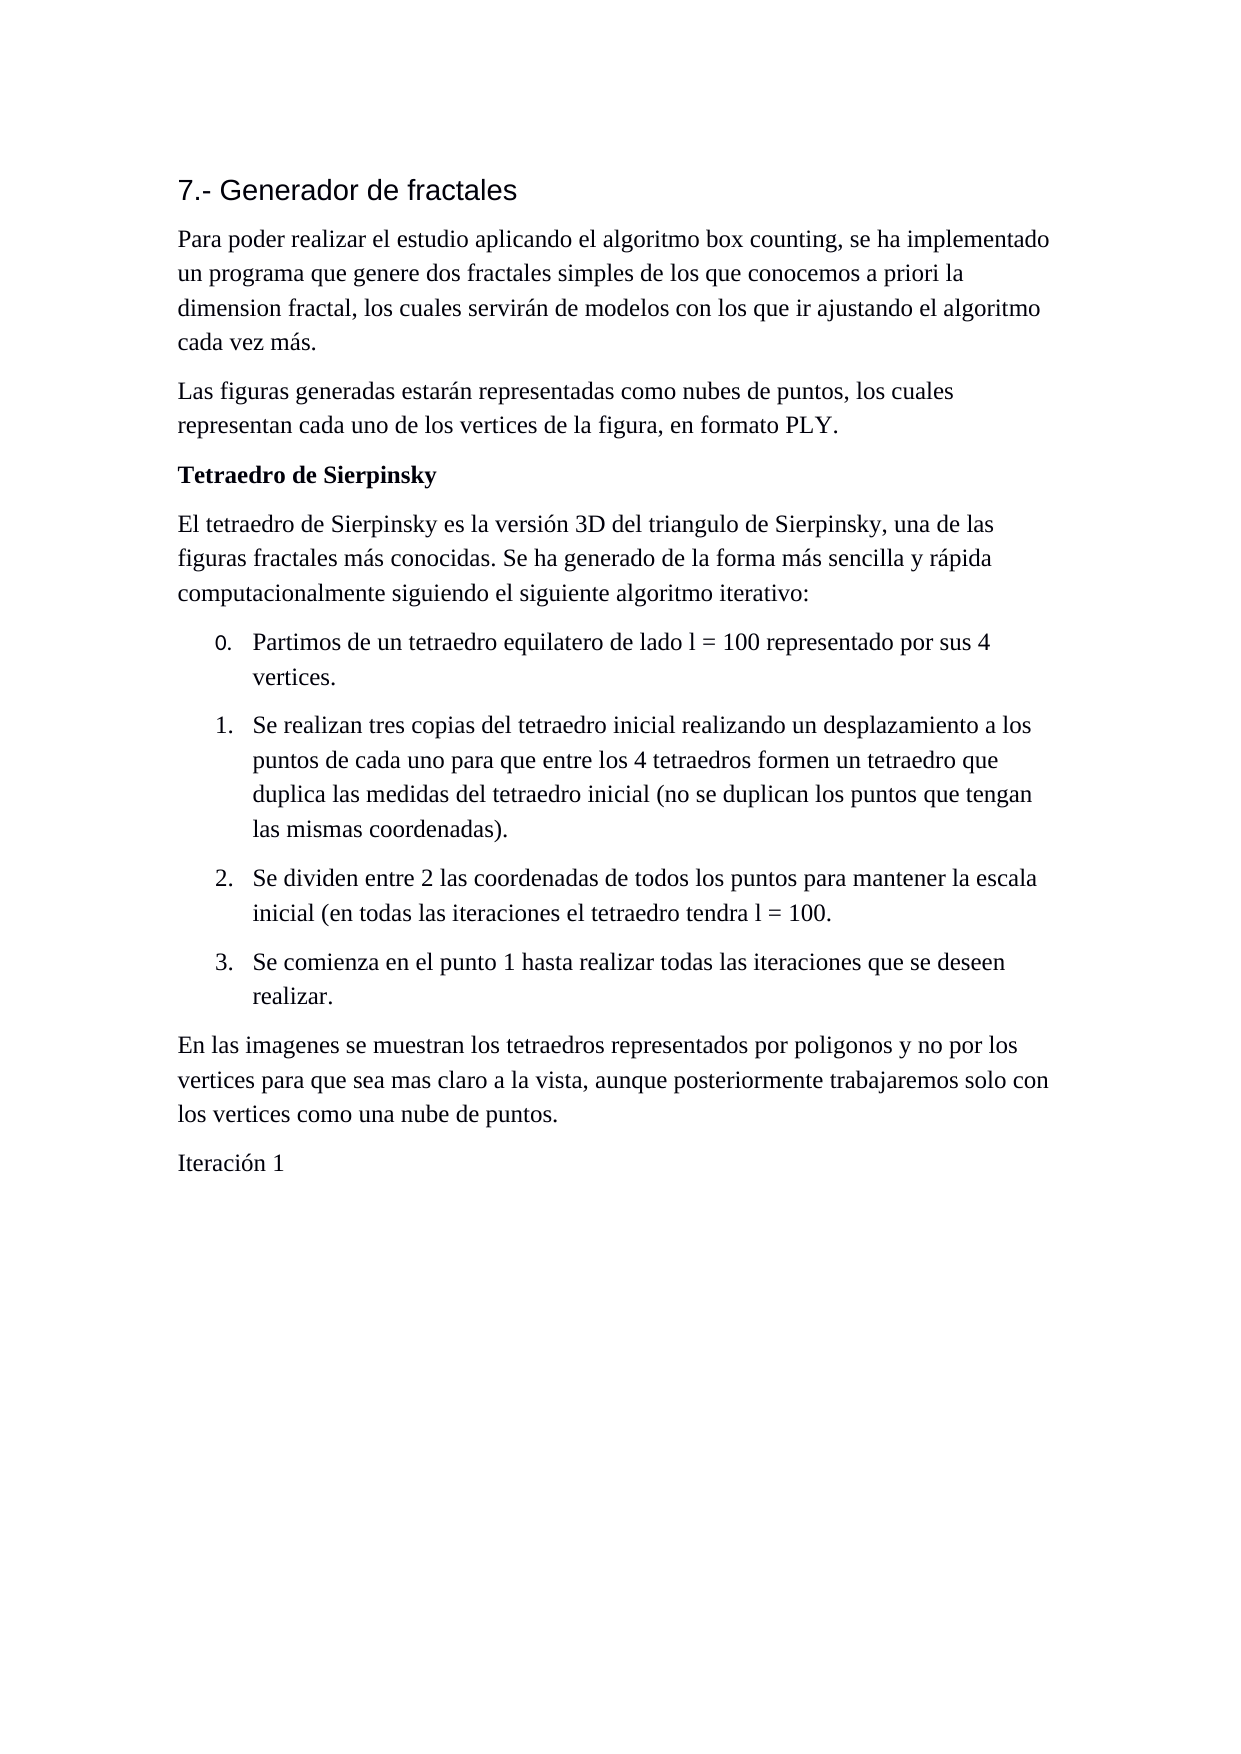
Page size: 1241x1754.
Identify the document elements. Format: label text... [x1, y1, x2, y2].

text Tetraedro de Sierpinsky [177, 460, 1063, 488]
text Las figuras generadas estarán representadas como nubes de puntos, los cuales representan cada uno de los vertices de la figura, en formato PLY. [177, 376, 1063, 439]
list Se dividen entre 2 las coordenadas de todos los puntos para mantener la escala inicial (en todas las iteraciones el tetraedro tendra l = 100. [215, 863, 1063, 926]
list Se comienza en el punto 1 hasta realizar todas las iteraciones que se deseen realizar. [215, 947, 1063, 1010]
text En las imagenes se muestran los tetraedros representados por poligonos y no por los vertices para que sea mas claro a la vista, aunque posteriormente trabajaremos solo con los vertices como una nube de puntos. [177, 1030, 1063, 1128]
text Para poder realizar el estudio aplicando el algoritmo box counting, se ha implementado un programa que genere dos fractales simples de los que conocemos a priori la dimension fractal, los cuales servirán de modelos con los que ir ajustando el algoritmo cada vez más. [177, 224, 1063, 356]
text Iteración 1 [177, 1148, 1063, 1177]
list Se realizan tres copias del tetraedro inicial realizando un desplazamiento a los puntos de cada uno para que entre los 4 tetraedros formen un tetraedro que duplica las medidas del tetraedro inicial (no se duplican los puntos que tengan las mismas coordenadas). [215, 711, 1063, 843]
list Partimos de un tetraedro equilatero de lado l = 100 representado por sus 4 vertices. [215, 627, 1063, 690]
text 7.- Generador de fractales [177, 173, 1063, 206]
text El tetraedro de Sierpinsky es la versión 3D del triangulo de Sierpinsky, una de las figuras fractales más conocidas. Se ha generado de la forma más sencilla y rápida computacionalmente siguiendo el siguiente algoritmo iterativo: [177, 509, 1063, 606]
